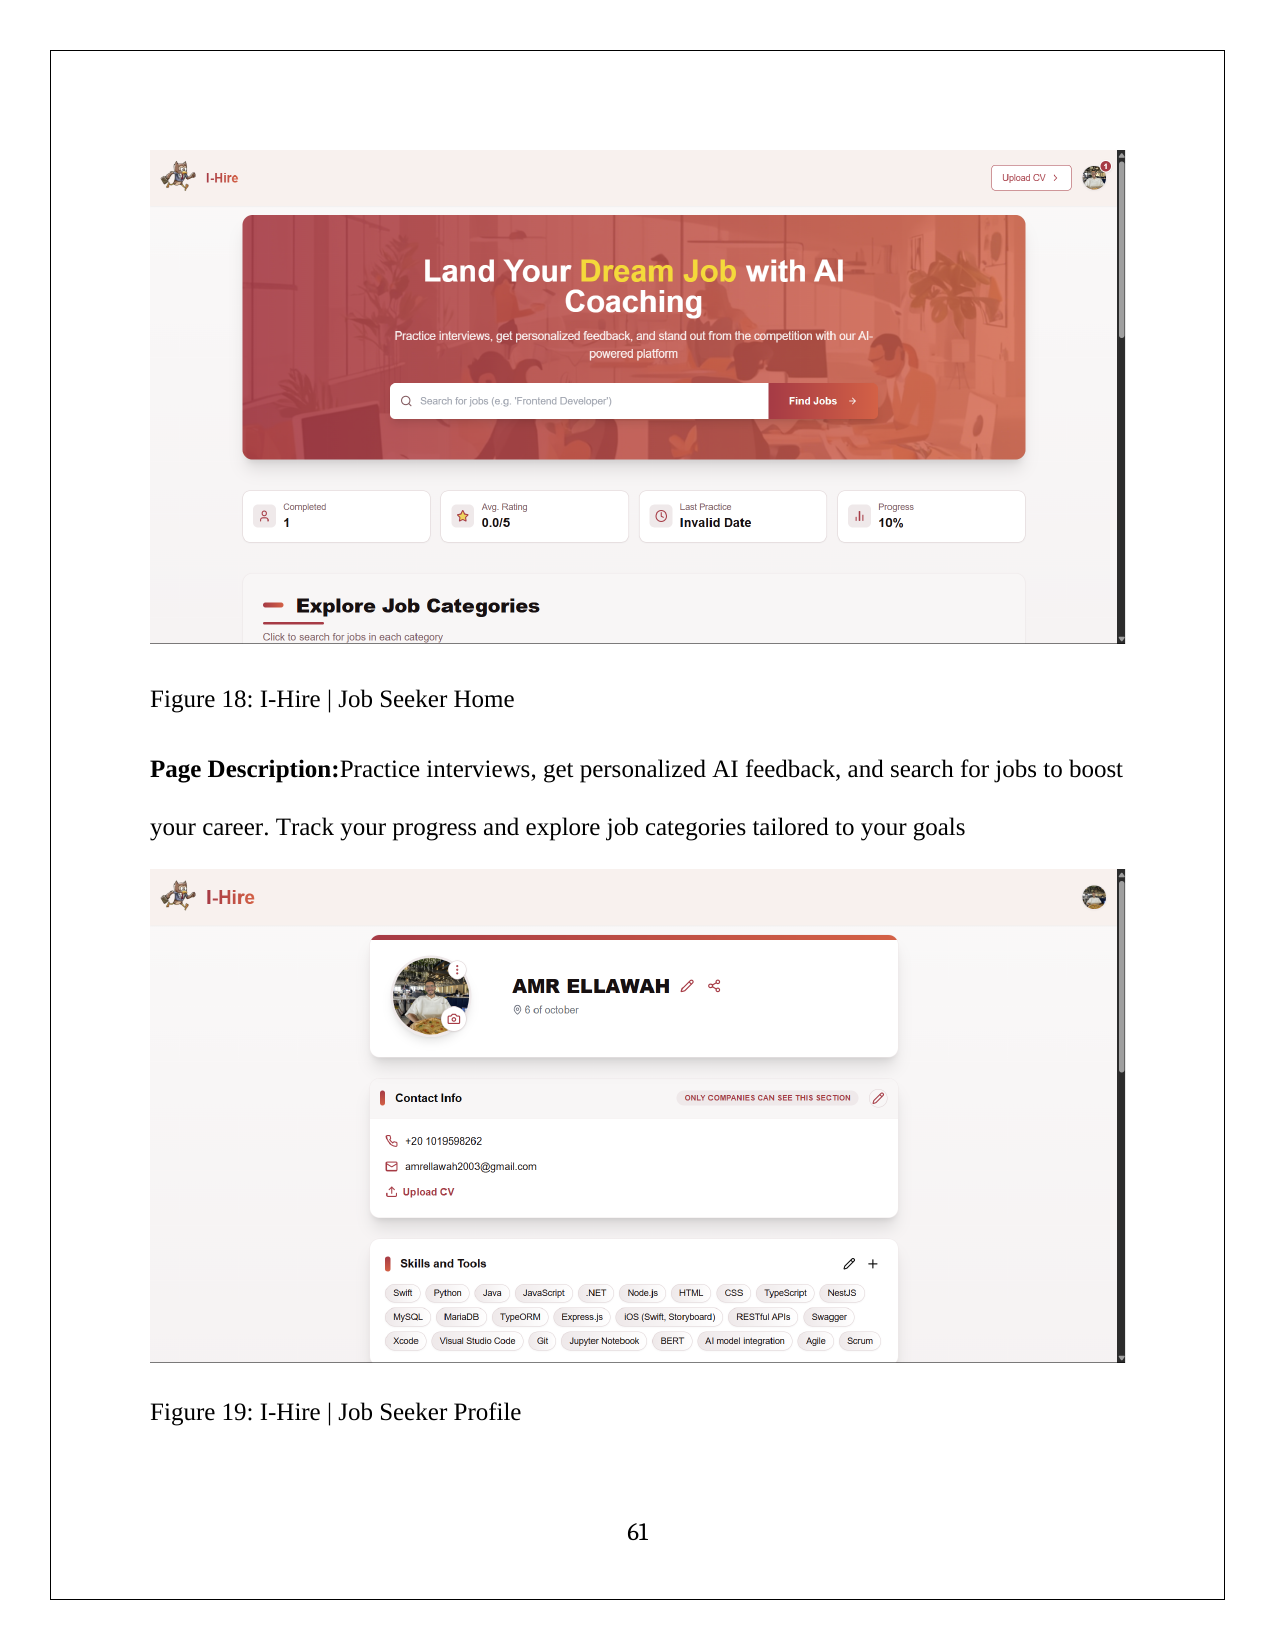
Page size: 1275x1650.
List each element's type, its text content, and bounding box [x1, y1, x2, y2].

text Page Description:Practice interviews, get personalized AI feedback, and search for jobs to boost your career. Track your progress and explore job categories tailored to your goals Figure 19: I-Hire | Job Seeker Profile [150, 1363, 1125, 1426]
text Page Description:Practice interviews, get personalized AI feedback, and search for jobs to boost your career. Track your progress and explore job categories tailored to your goals Figure 19: I-Hire | Job Seeker Profile [150, 754, 1125, 869]
text Figure 18: I-Hire | Job Seeker Home [150, 684, 1125, 713]
picture [150, 150, 1125, 644]
picture [150, 869, 1125, 1363]
